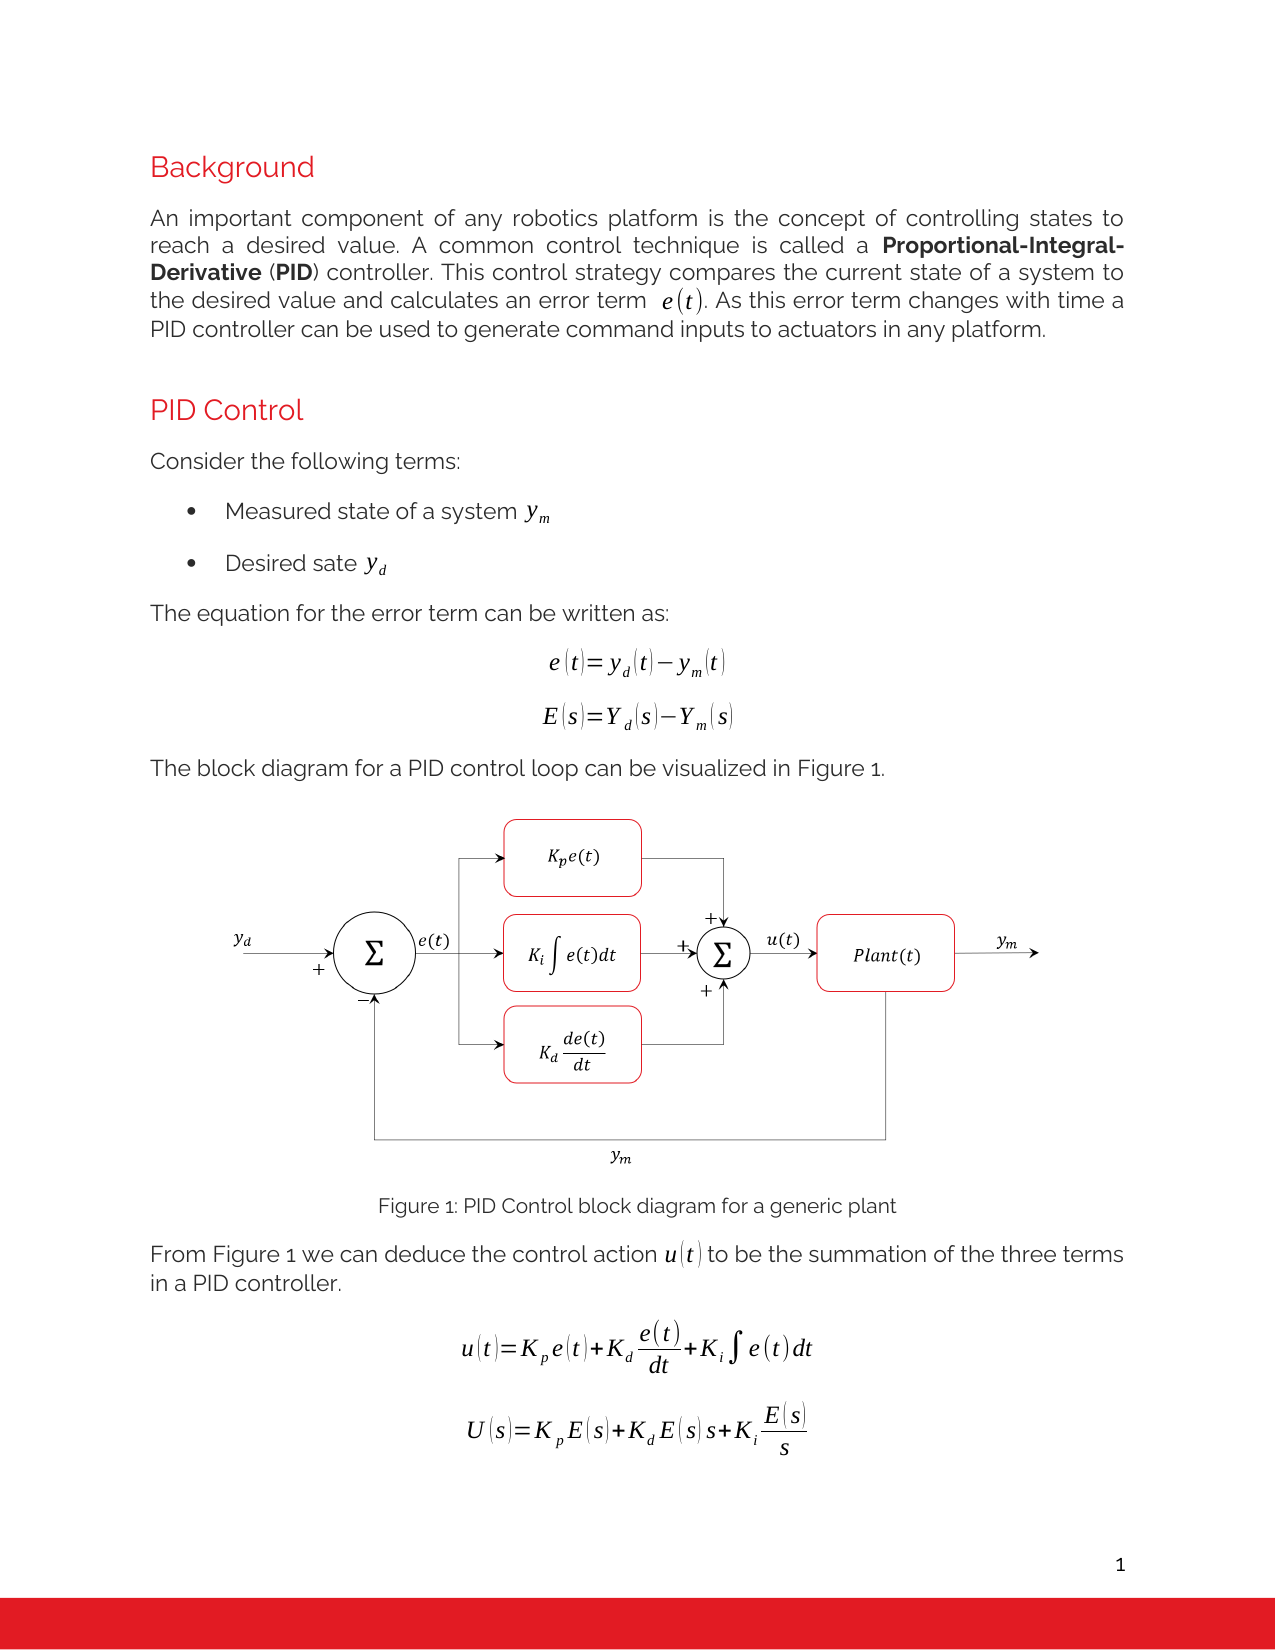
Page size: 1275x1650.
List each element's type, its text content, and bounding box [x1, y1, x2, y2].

text Consider the following terms: [150, 448, 1125, 474]
text The block diagram for a PID control loop can be visualized in Figure 1. [150, 755, 1125, 782]
picture [225, 802, 1050, 1173]
text From Figure 1 we can deduce the control action to be the summation of the three terms in a PID controller. [150, 1239, 1125, 1297]
text The equation for the error term can be written as: [150, 600, 1125, 627]
text An important component of any robotics platform is the concept of controlling states to reach a desired value. A common control technique is called a Proportional-Integral-Derivative (PID) controller. This control strategy compares the current state of a system to the desired value and calculates an error term . As this error term changes with time a PID controller can be used to generate command inputs to actuators in any platform. [150, 205, 1125, 343]
subtitle Background [150, 150, 1125, 184]
list Desired sate [187, 548, 1125, 579]
list Measured state of a system [187, 495, 1125, 527]
subtitle PID Control [150, 393, 1125, 427]
